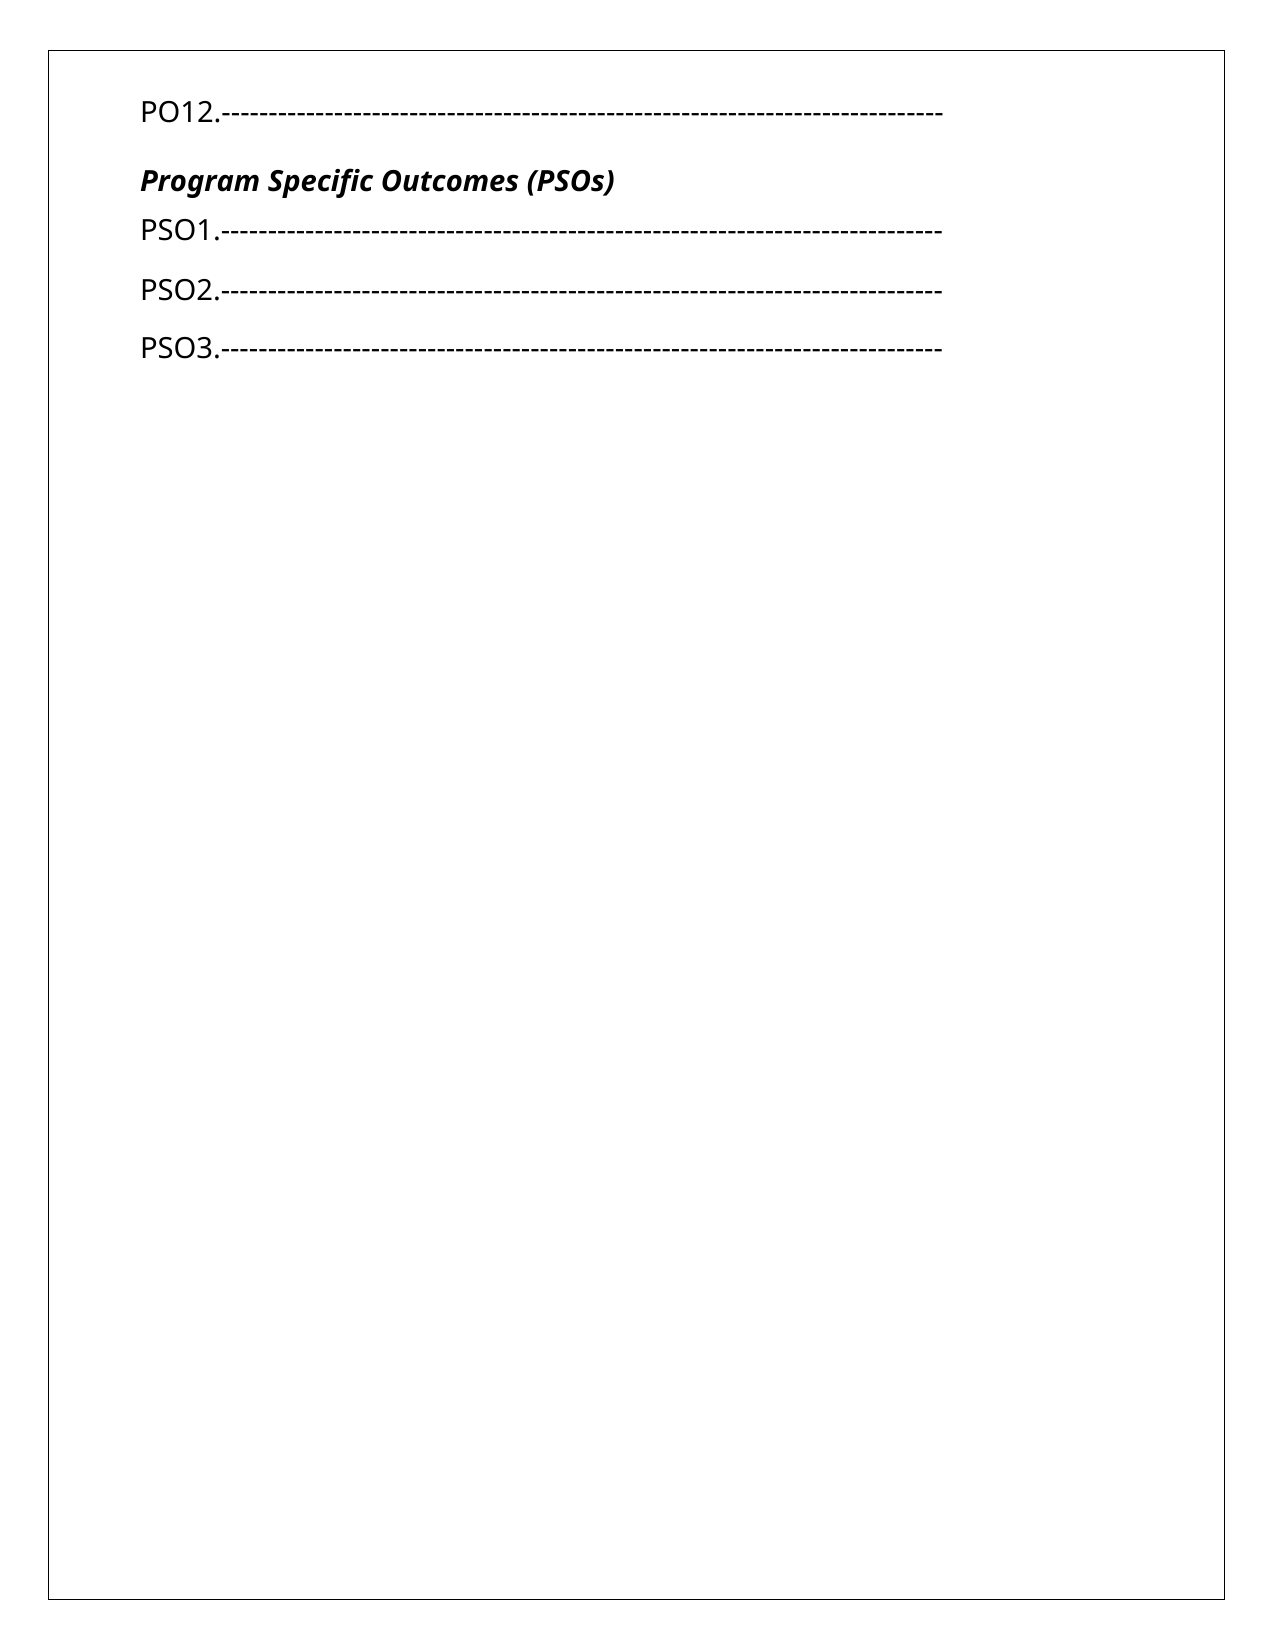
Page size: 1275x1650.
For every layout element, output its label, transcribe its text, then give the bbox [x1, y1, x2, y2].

table_cell PSO3.----------------------------------------------------------------------------- [129, 328, 1132, 387]
table_cell Program Specific Outcomes (PSOs) [129, 151, 1132, 210]
table_cell PSO1.----------------------------------------------------------------------------- [129, 210, 1132, 269]
table_cell PO12.----------------------------------------------------------------------------- [129, 92, 1132, 151]
table_cell PSO2.----------------------------------------------------------------------------- [129, 269, 1132, 328]
